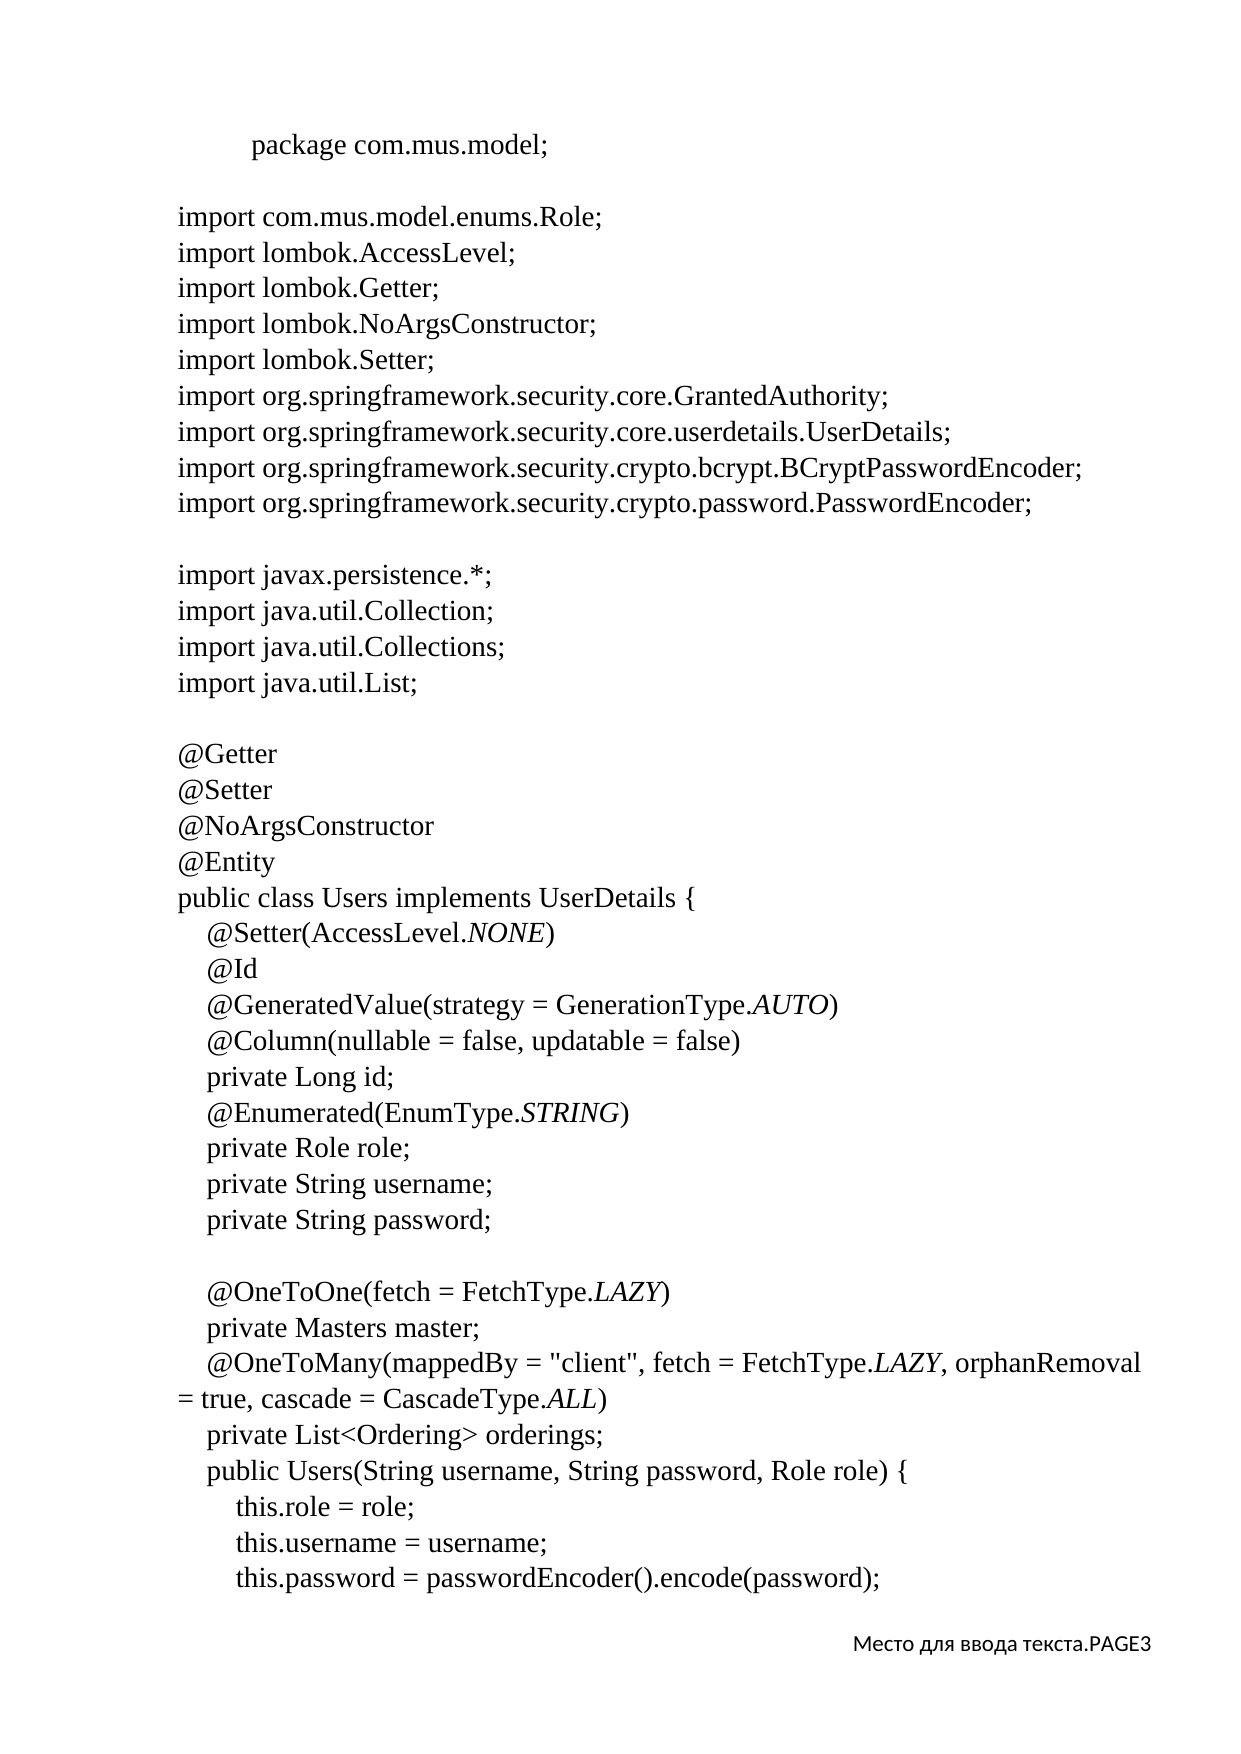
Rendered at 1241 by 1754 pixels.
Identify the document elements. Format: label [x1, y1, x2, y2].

text [177, 127, 1152, 1594]
